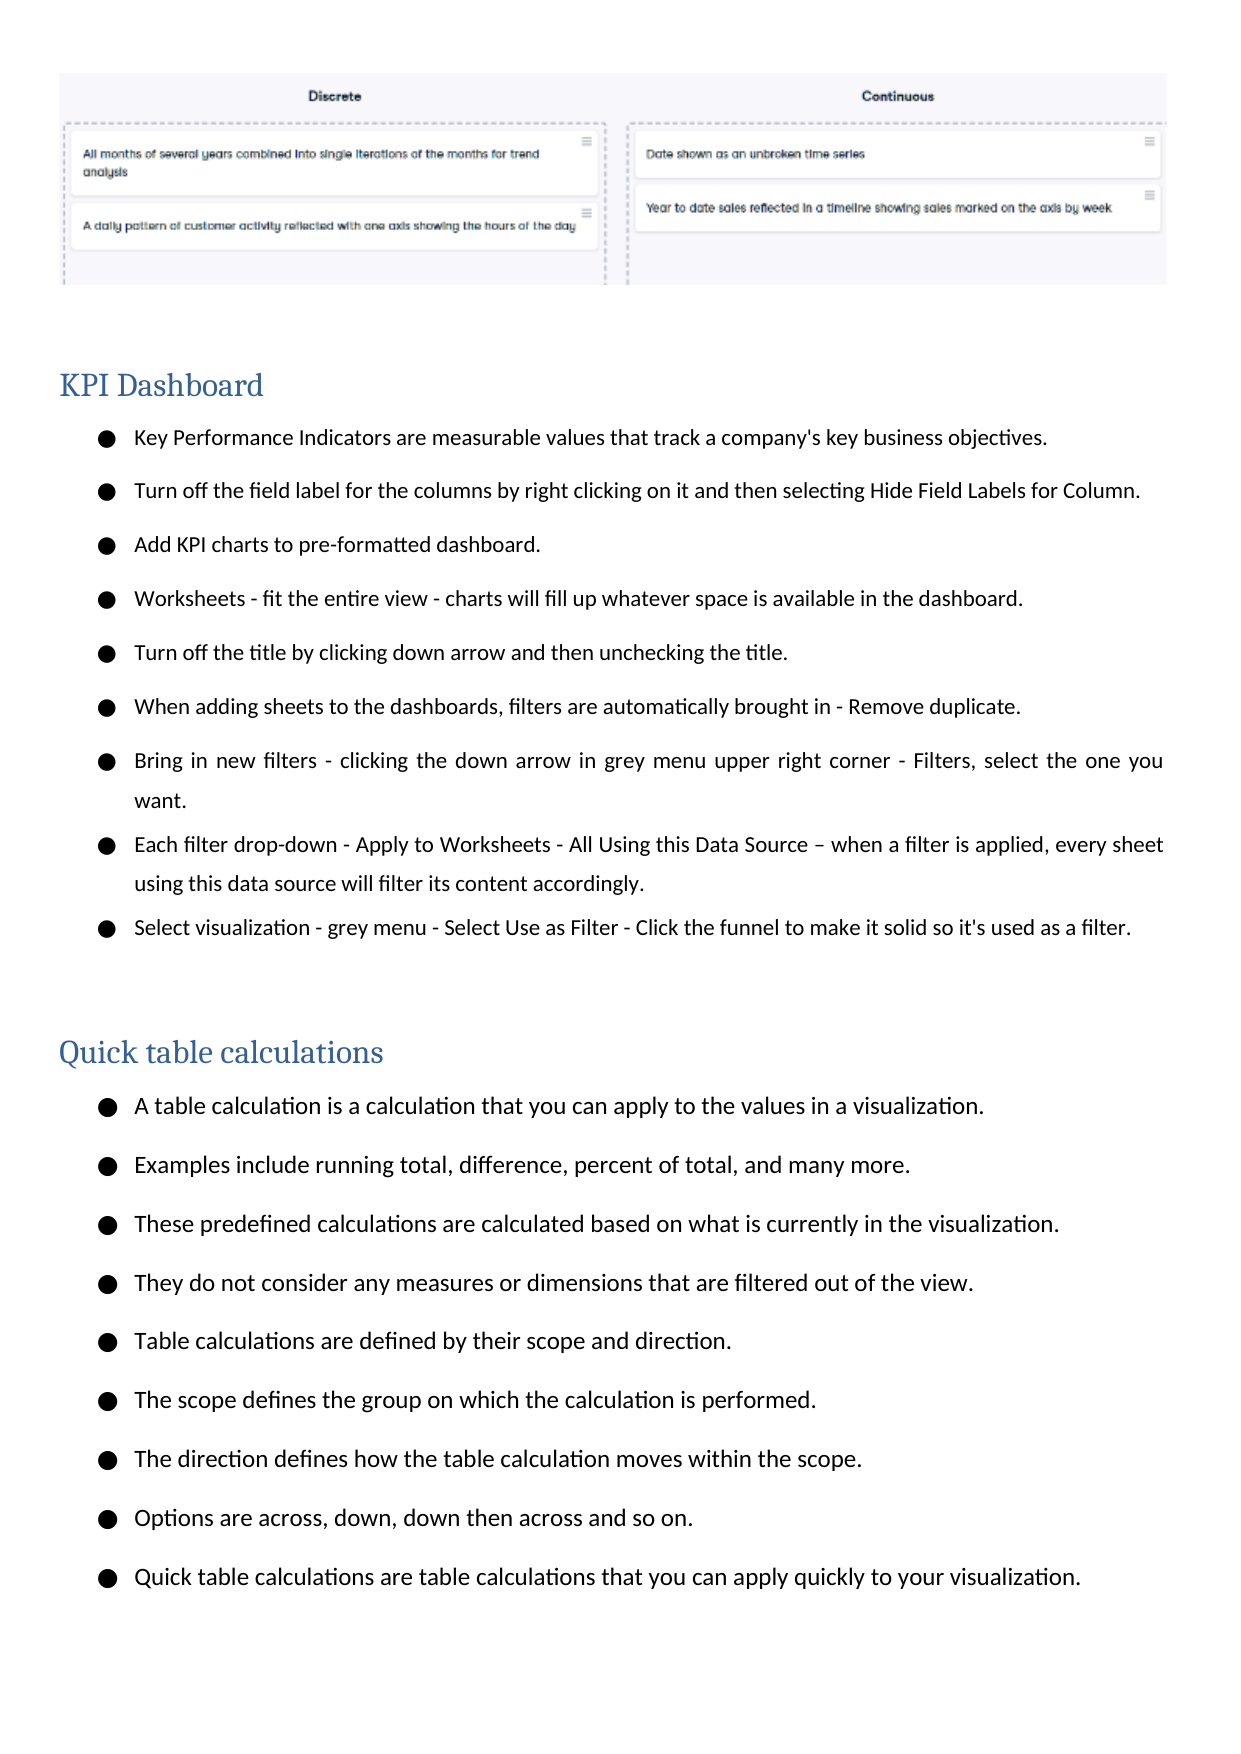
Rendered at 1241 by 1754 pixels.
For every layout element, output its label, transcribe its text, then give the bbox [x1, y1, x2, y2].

list Select visualization - grey menu - Select Use as Filter - Click the funnel to make it solid so it's used as a filter. [97, 901, 1167, 948]
list Bring in new filters - clicking the down arrow in grey menu upper right corner - Filters, select the one you want. [97, 735, 1167, 814]
list These predefined calculations are calculated based on what is currently in the visualization. [97, 1195, 1167, 1246]
list The direction defines how the table calculation moves within the scope. [97, 1431, 1167, 1482]
list Quick table calculations are table calculations that you can apply quickly to your visualization. [97, 1548, 1167, 1599]
list Worksheets - fit the entire view - charts will fill up whatever space is available in the dashboard. [97, 573, 1167, 620]
subtitle Quick table calculations [59, 1033, 1167, 1072]
list Examples include running total, difference, percent of total, and many more. [97, 1136, 1167, 1187]
list Turn off the field label for the columns by right clicking on it and then selecting Hide Field Labels for Column. [97, 465, 1167, 512]
list When adding sheets to the dashboards, filters are automatically brought in - Remove duplicate. [97, 681, 1167, 728]
list A table calculation is a calculation that you can apply to the values in a visualization. [97, 1077, 1167, 1129]
list Table calculations are defined by their scope and direction. [97, 1313, 1167, 1364]
list Each filter drop-down - Apply to Worksheets - All Using this Data Source – when a filter is applied, every sheet using this data source will filter its content accordingly. [97, 818, 1167, 897]
list Turn off the title by clicking down arrow and then unchecking the title. [97, 627, 1167, 674]
list They do not consider any measures or dimensions that are filtered out of the view. [97, 1254, 1167, 1305]
list Key Performance Indicators are measurable values that track a company's key business objectives. [97, 411, 1167, 458]
list Options are across, down, down then across and so on. [97, 1489, 1167, 1541]
list The scope defines the group on which the calculation is performed. [97, 1372, 1167, 1423]
list Add KPI charts to pre-formatted dashboard. [97, 519, 1167, 566]
picture [59, 73, 1167, 285]
subtitle KPI Dashboard [59, 367, 1167, 405]
